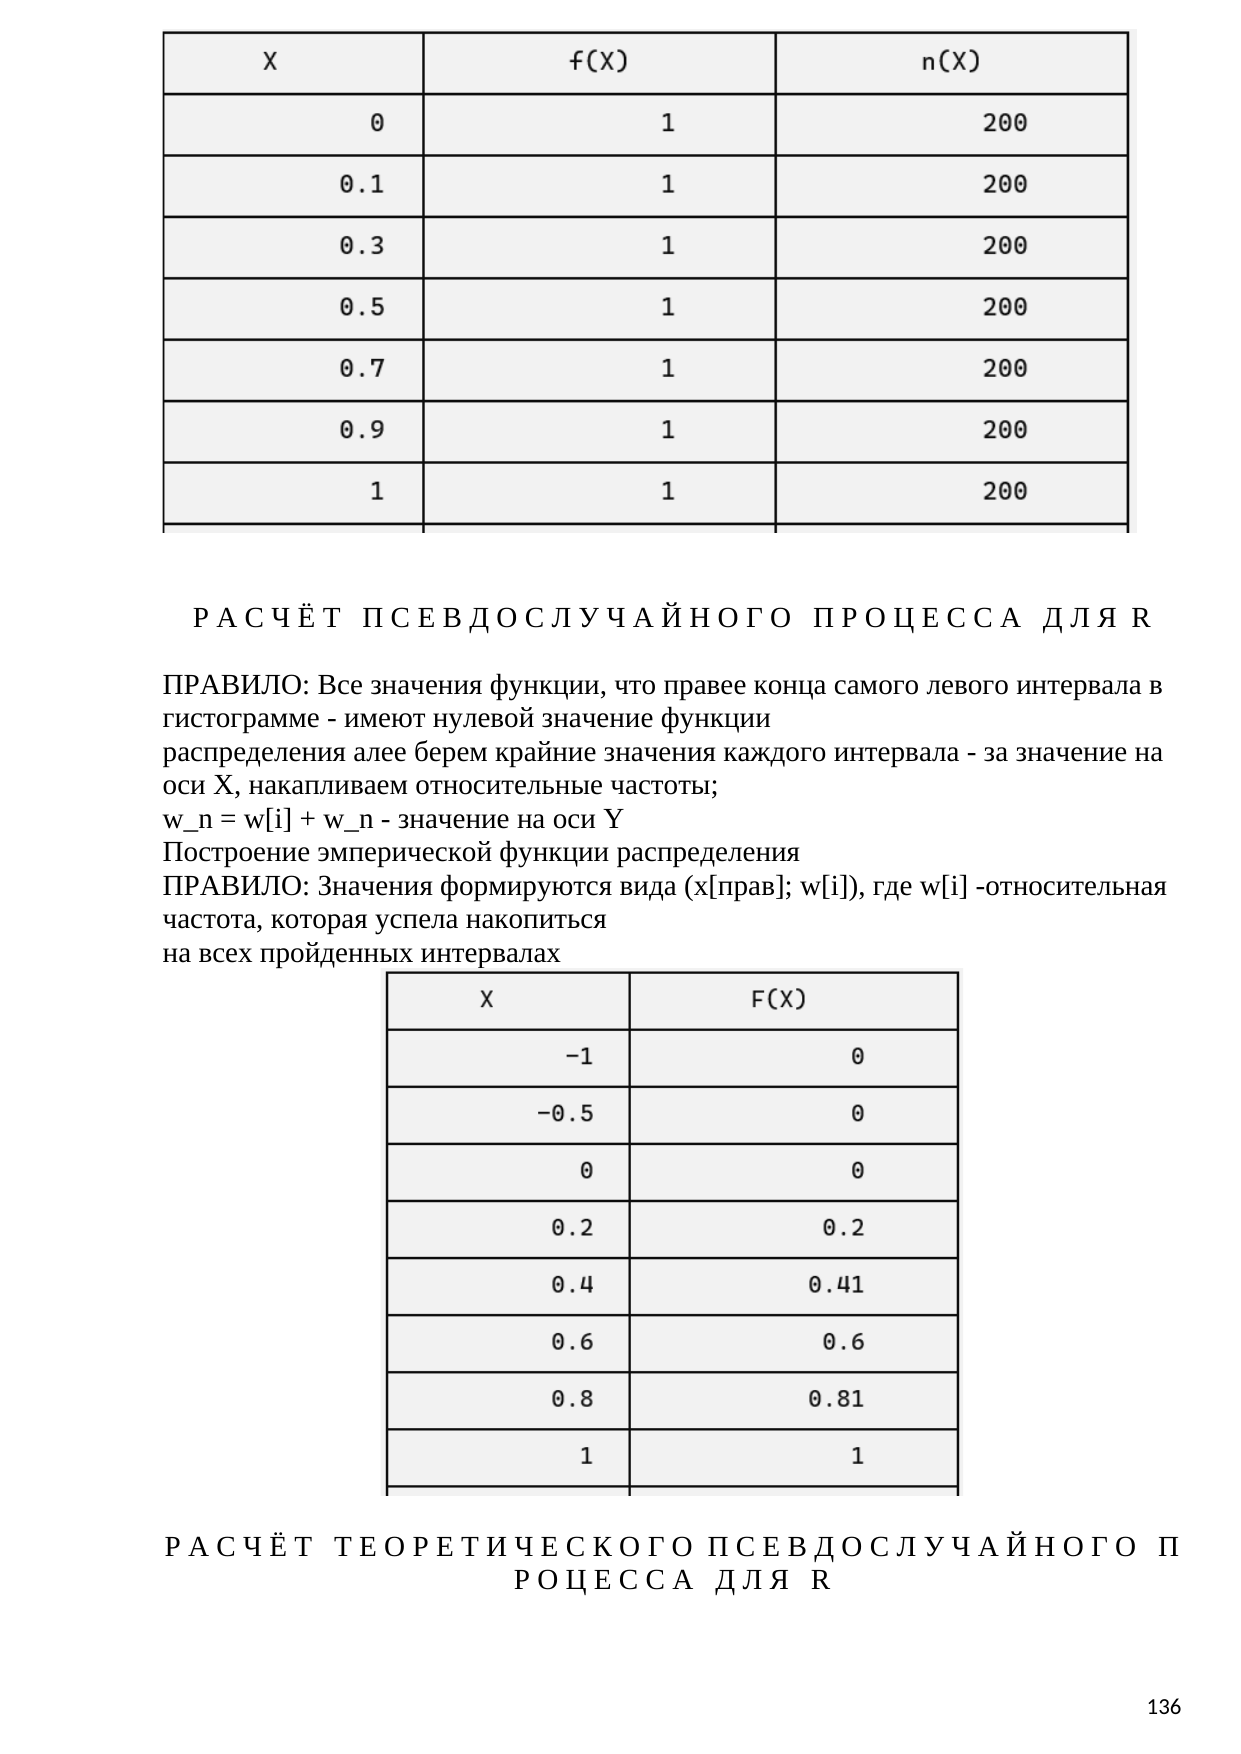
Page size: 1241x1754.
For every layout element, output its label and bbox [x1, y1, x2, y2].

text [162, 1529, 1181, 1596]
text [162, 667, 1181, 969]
picture [380, 968, 964, 1496]
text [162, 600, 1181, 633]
picture [162, 29, 1137, 533]
